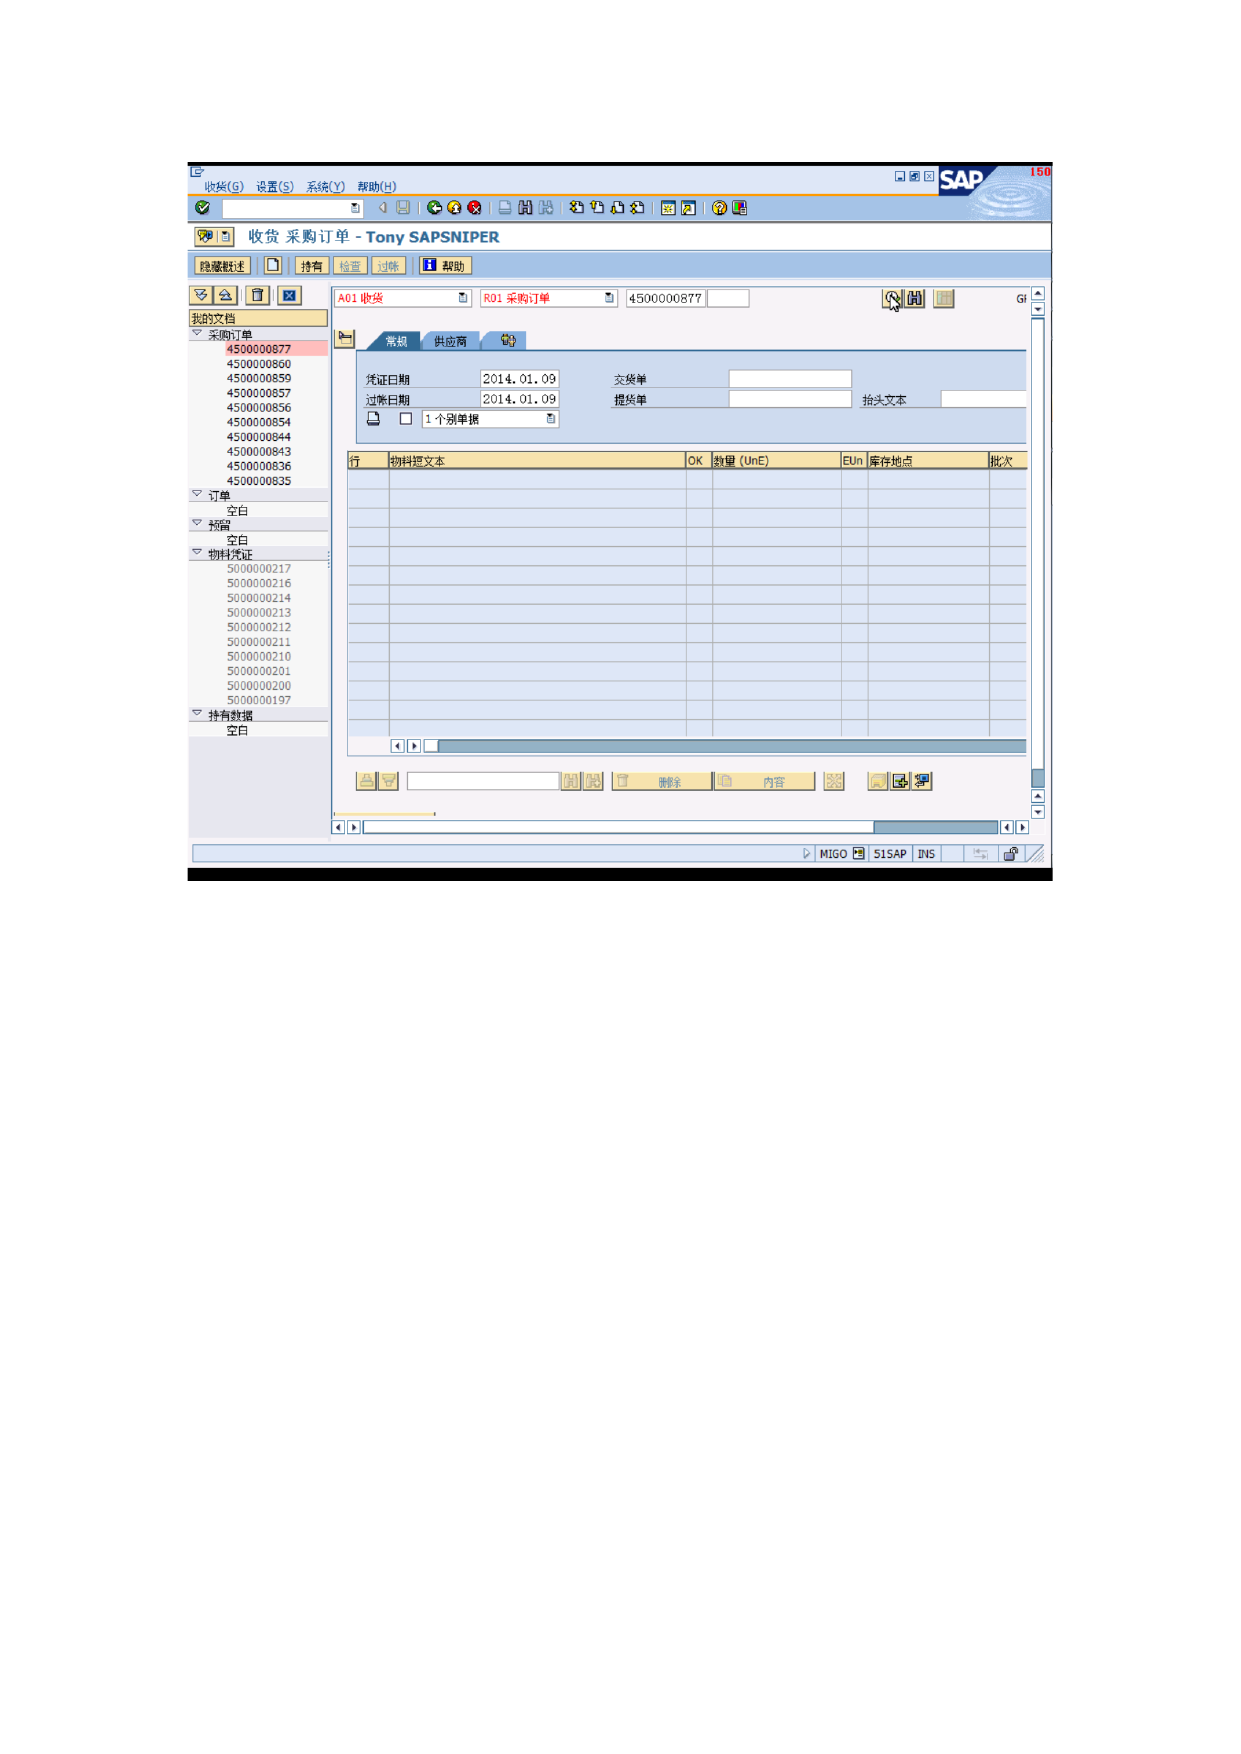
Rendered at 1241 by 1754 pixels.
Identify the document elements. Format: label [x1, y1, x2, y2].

picture [187, 162, 1053, 881]
